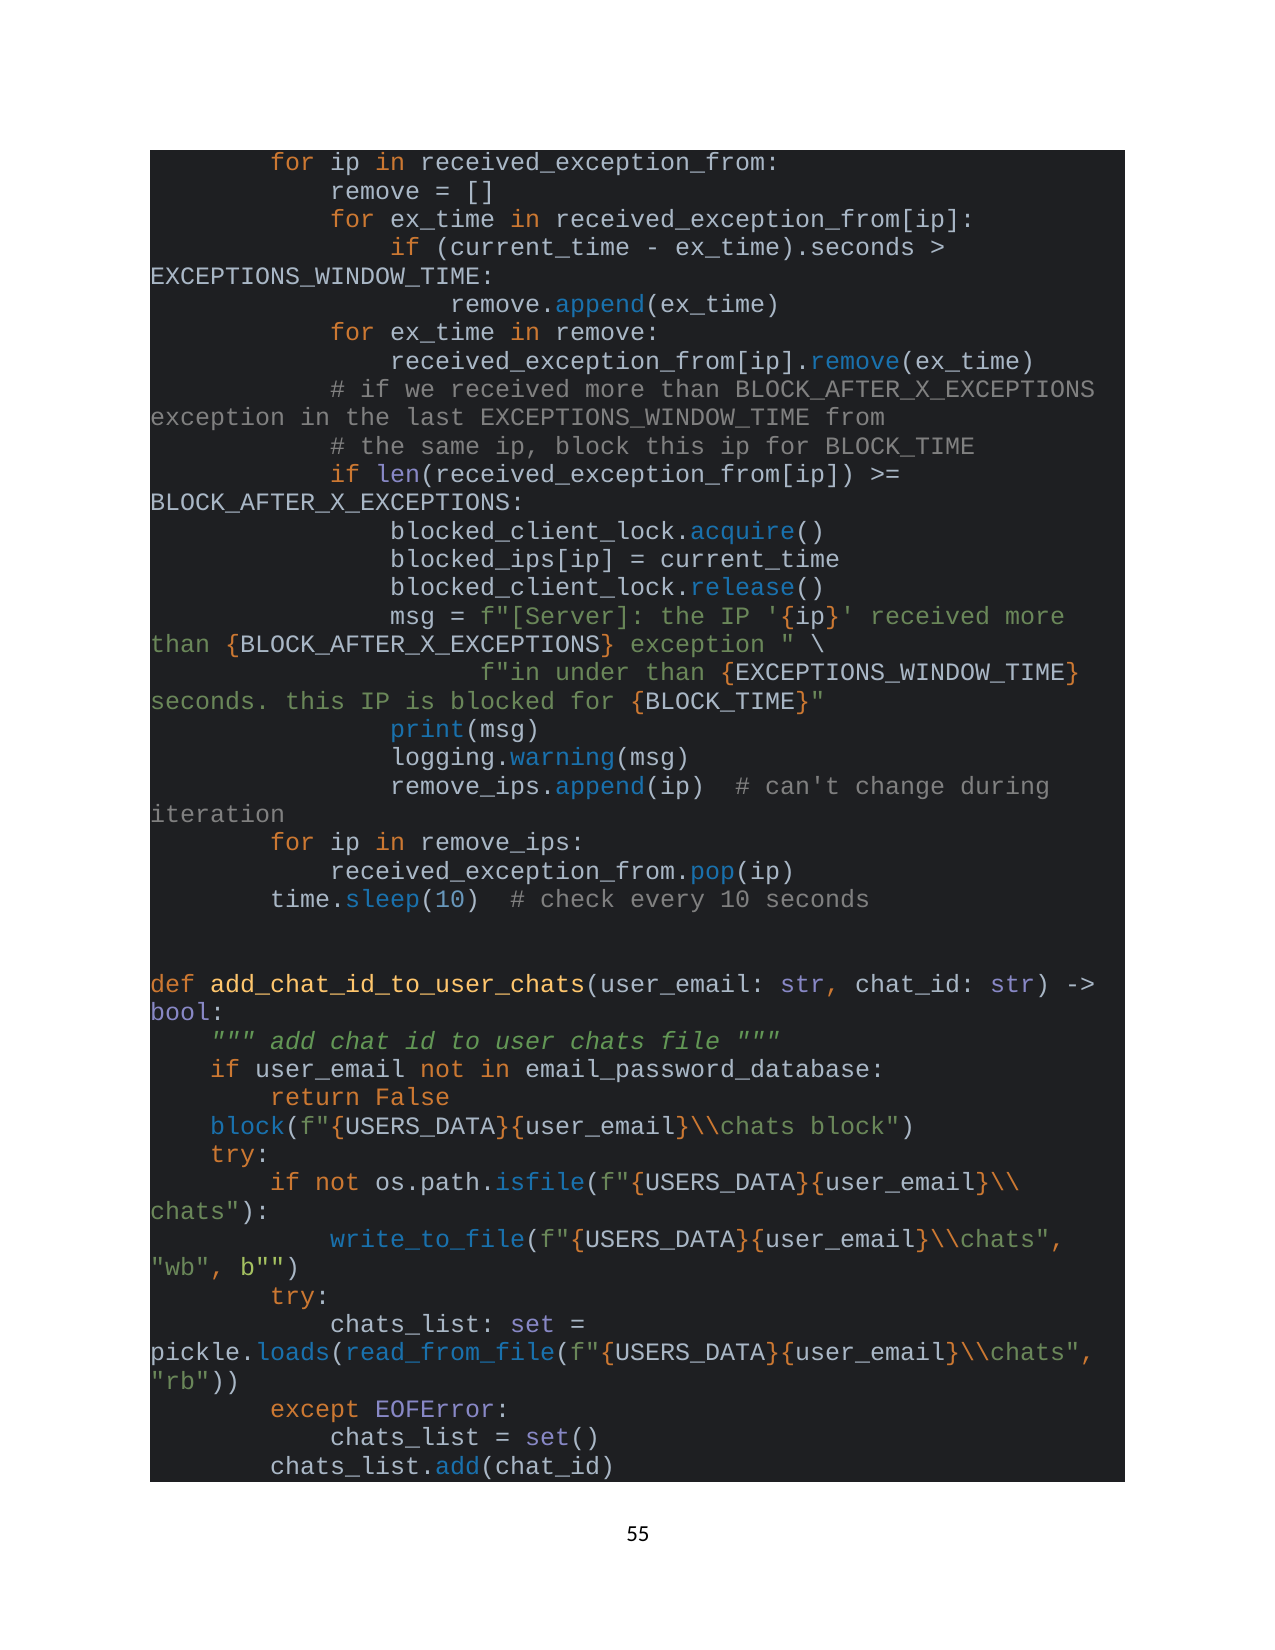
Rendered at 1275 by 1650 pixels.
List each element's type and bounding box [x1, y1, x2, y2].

text [150, 150, 1125, 1482]
